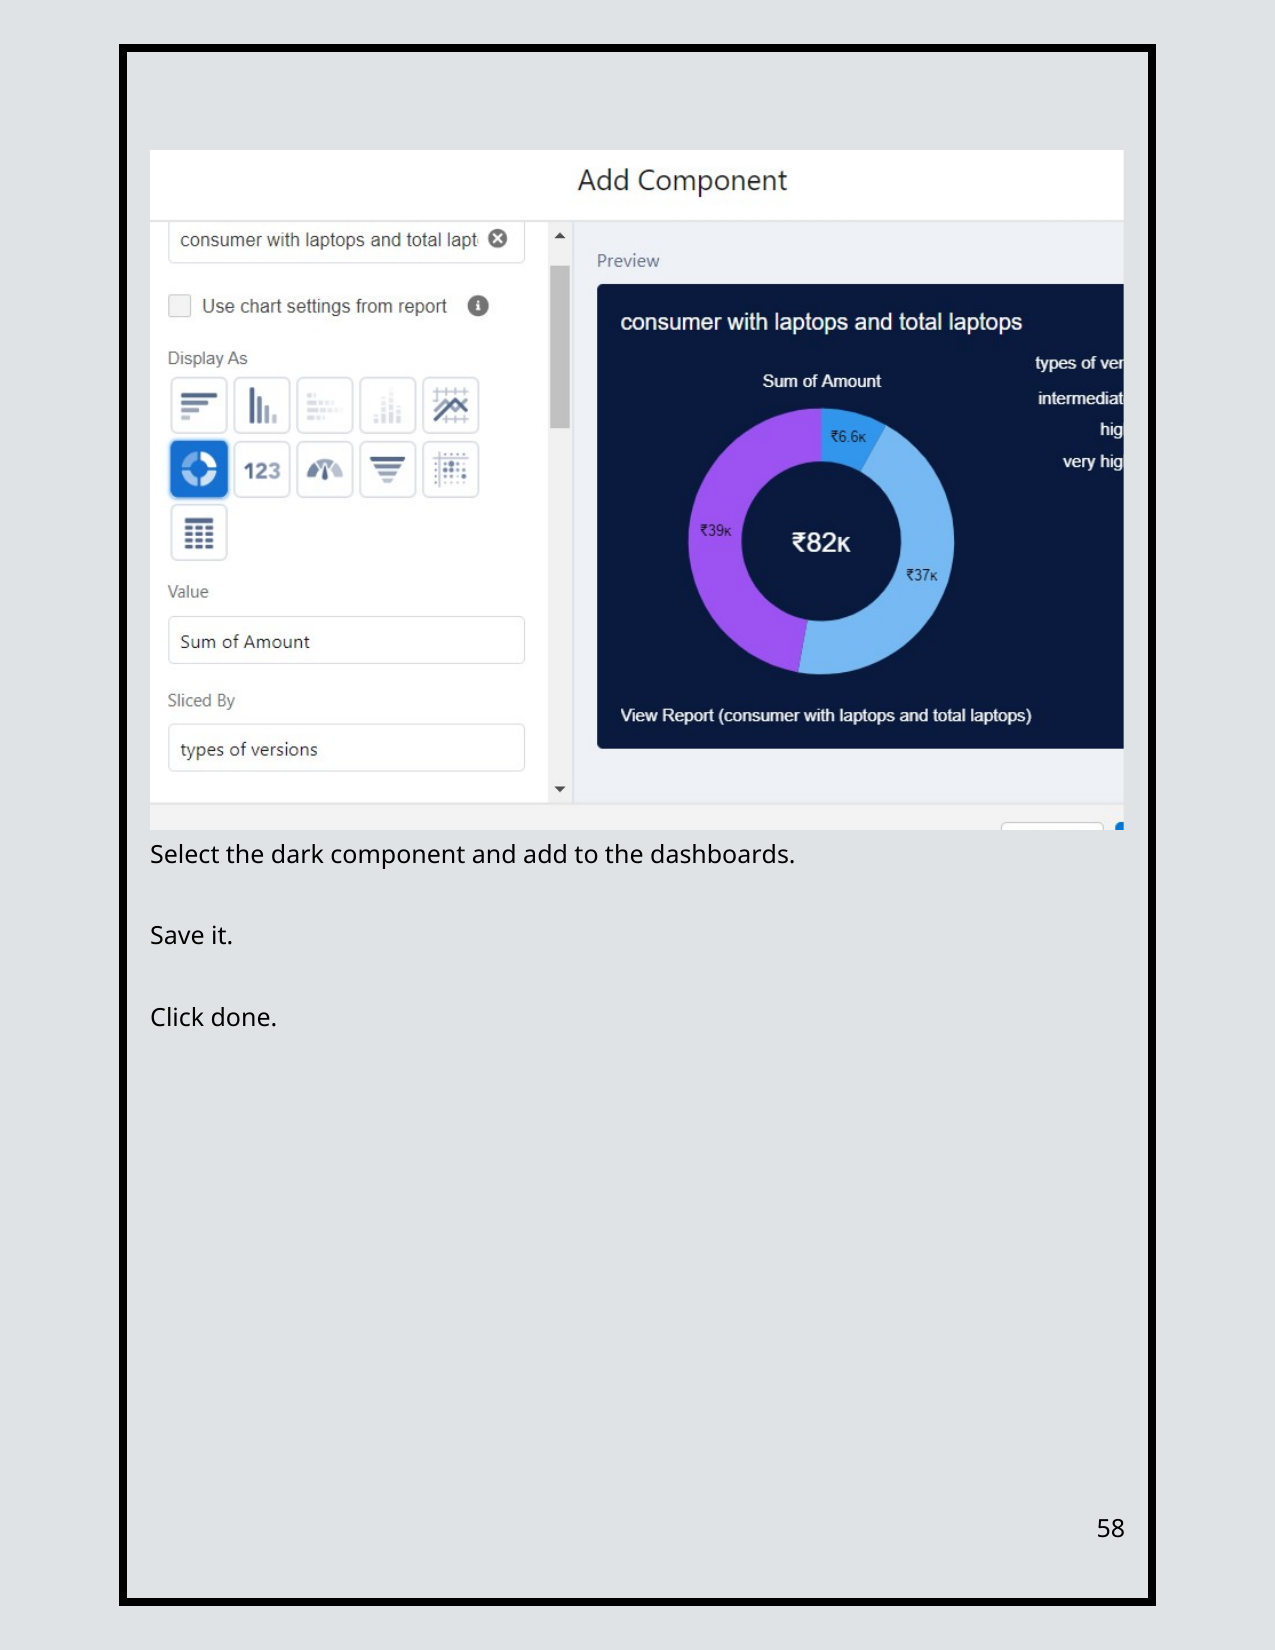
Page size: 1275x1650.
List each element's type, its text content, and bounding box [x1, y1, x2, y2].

text Save it. [150, 918, 1125, 952]
text Click done. [150, 999, 1125, 1034]
picture [150, 150, 1124, 830]
